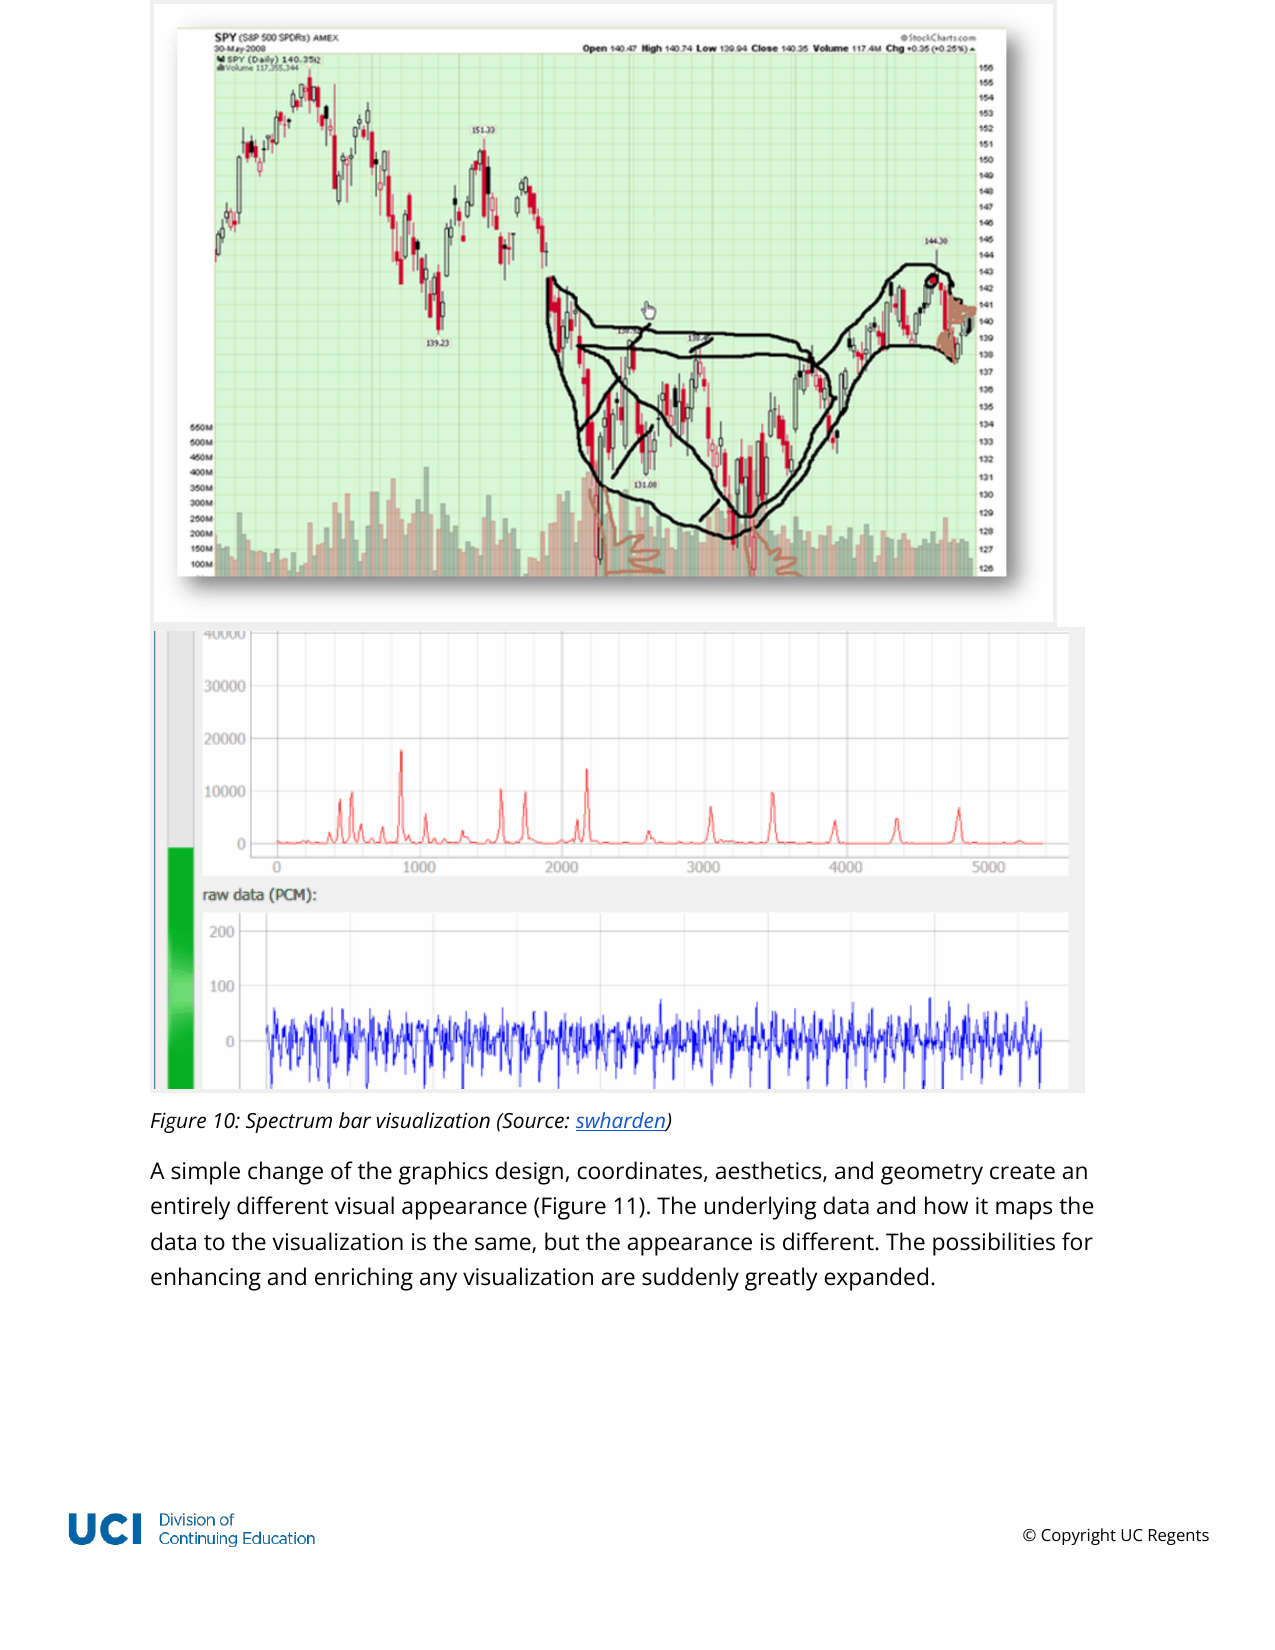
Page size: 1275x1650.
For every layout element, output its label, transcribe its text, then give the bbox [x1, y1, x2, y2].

picture [154, 4, 1053, 622]
picture [68, 1512, 317, 1547]
text A simple change of the graphics design, coordinates, aesthetics, and geometry create an entirely different visual appearance (Figure 11). The underlying data and how it maps the data to the visualization is the same, but the appearance is different. The possibilities for enhancing and enriching any visualization are suddenly greatly expanded. [150, 1155, 1125, 1292]
text Figure 10: Spectrum bar visualization (Source: swharden) [150, 1106, 1125, 1134]
picture [154, 631, 1081, 1089]
